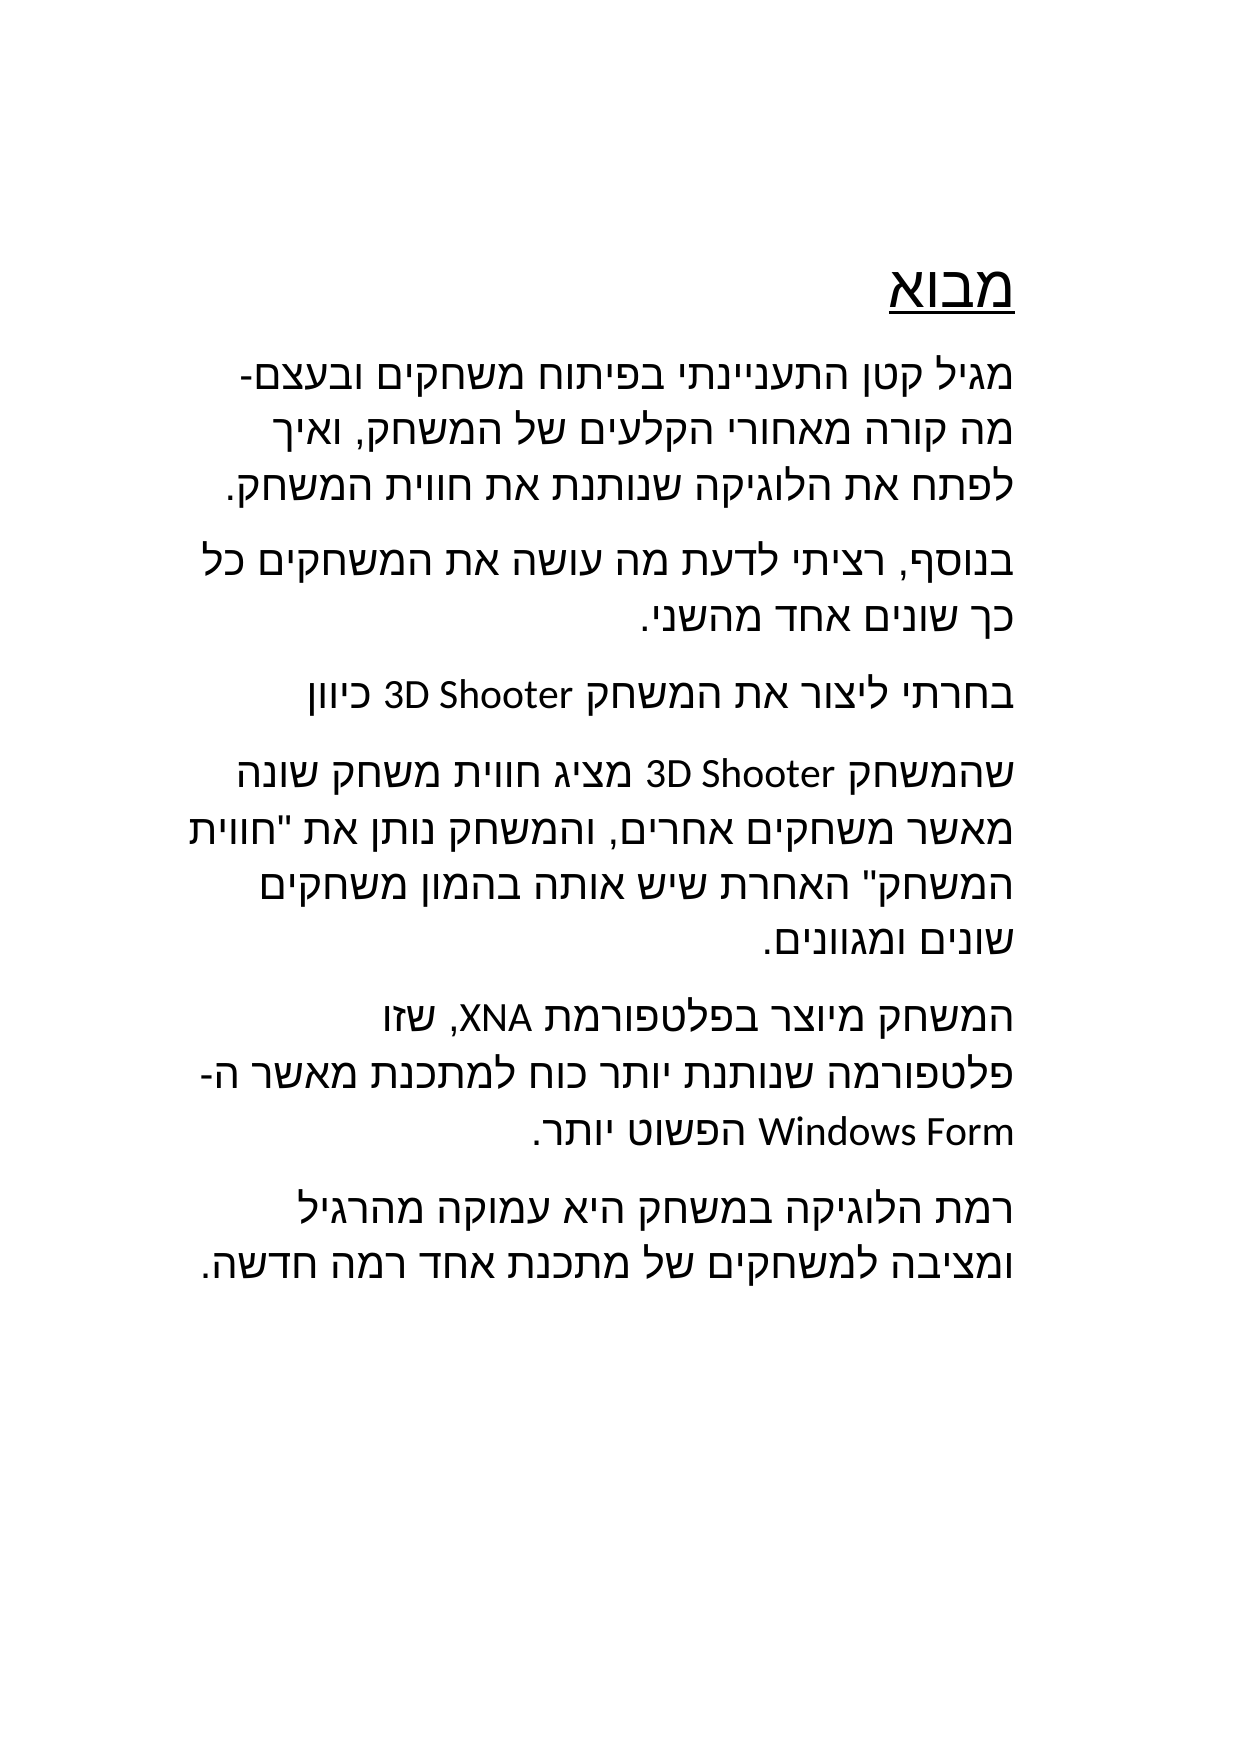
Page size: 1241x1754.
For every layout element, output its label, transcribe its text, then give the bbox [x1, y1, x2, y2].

text בחרתי ליצור את המשחק 3D Shooter כיוון [187, 668, 1015, 719]
text המשחק מיוצר בפלטפורמת XNA, שזו פלטפורמה שנותנת יותר כוח למתכנת מאשר ה- Windows Form הפשוט יותר. [187, 991, 1015, 1156]
text בנוסף, רציתי לדעת מה עושה את המשחקים כל כך שונים אחד מהשני. [187, 537, 1015, 640]
text מבוא [187, 253, 1015, 320]
text רמת הלוגיקה במשחק היא עמוקה מהרגיל ומציבה למשחקים של מתכנת אחד רמה חדשה. [187, 1184, 1015, 1287]
text מגיל קטן התעניינתי בפיתוח משחקים ובעצם- מה קורה מאחורי הקלעים של המשחק, ואיך לפתח את הלוגיקה שנותנת את חווית המשחק. [187, 351, 1015, 509]
text שהמשחק 3D Shooter מציג חווית משחק שונה מאשר משחקים אחרים, והמשחק נותן את "חווית המשחק" האחרת שיש אותה בהמון משחקים שונים ומגוונים. [187, 747, 1015, 963]
